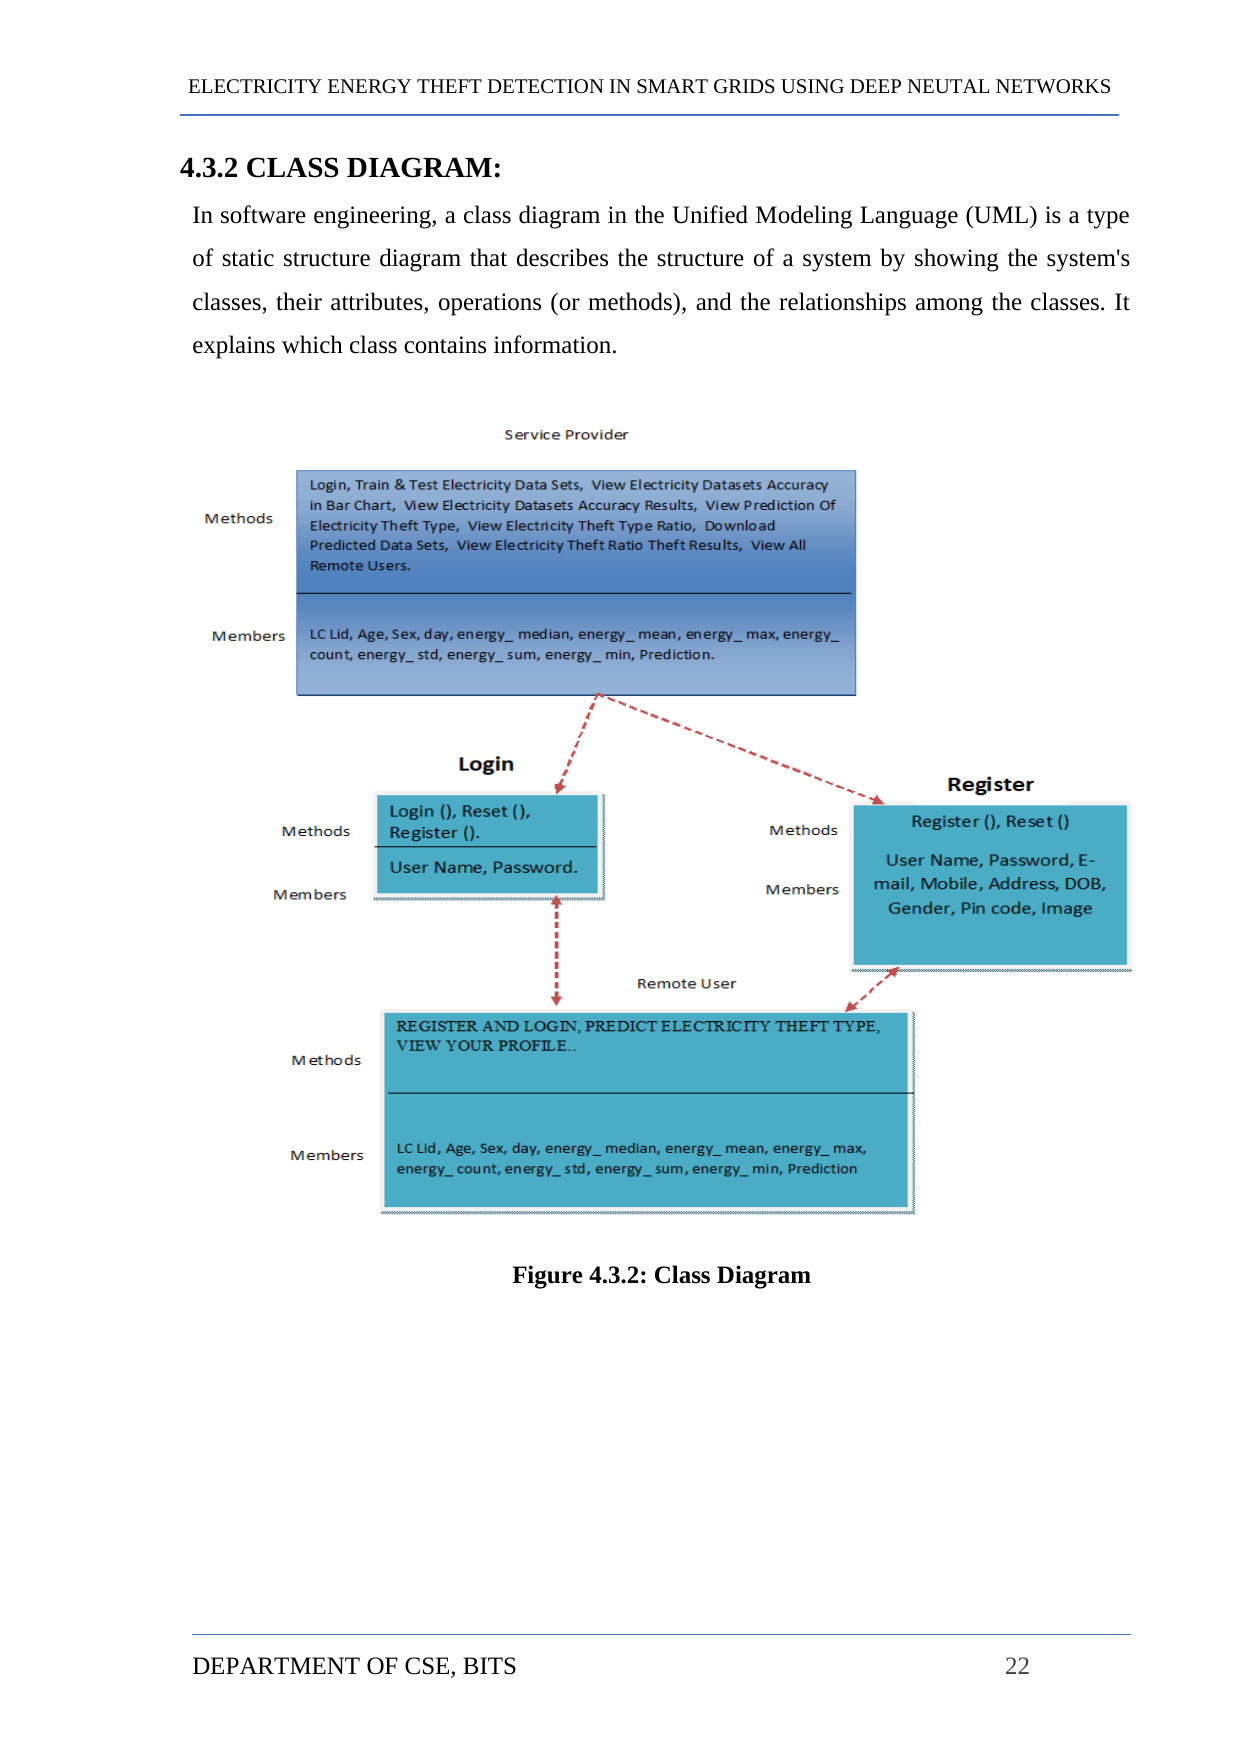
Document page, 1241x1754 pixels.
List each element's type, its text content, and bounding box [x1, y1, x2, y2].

text Figure 4.3.2: Class Diagram [192, 1260, 1131, 1288]
picture [192, 372, 1132, 1248]
text 4.3.2 CLASS DIAGRAM: [180, 150, 1131, 183]
text In software engineering, a class diagram in the Unified Modeling Language (UML) is a type of static structure diagram that describes the structure of a system by showing the system's classes, their attributes, operations (or methods), and the relationships among the classes. It explains which class contains information. [192, 200, 1131, 358]
